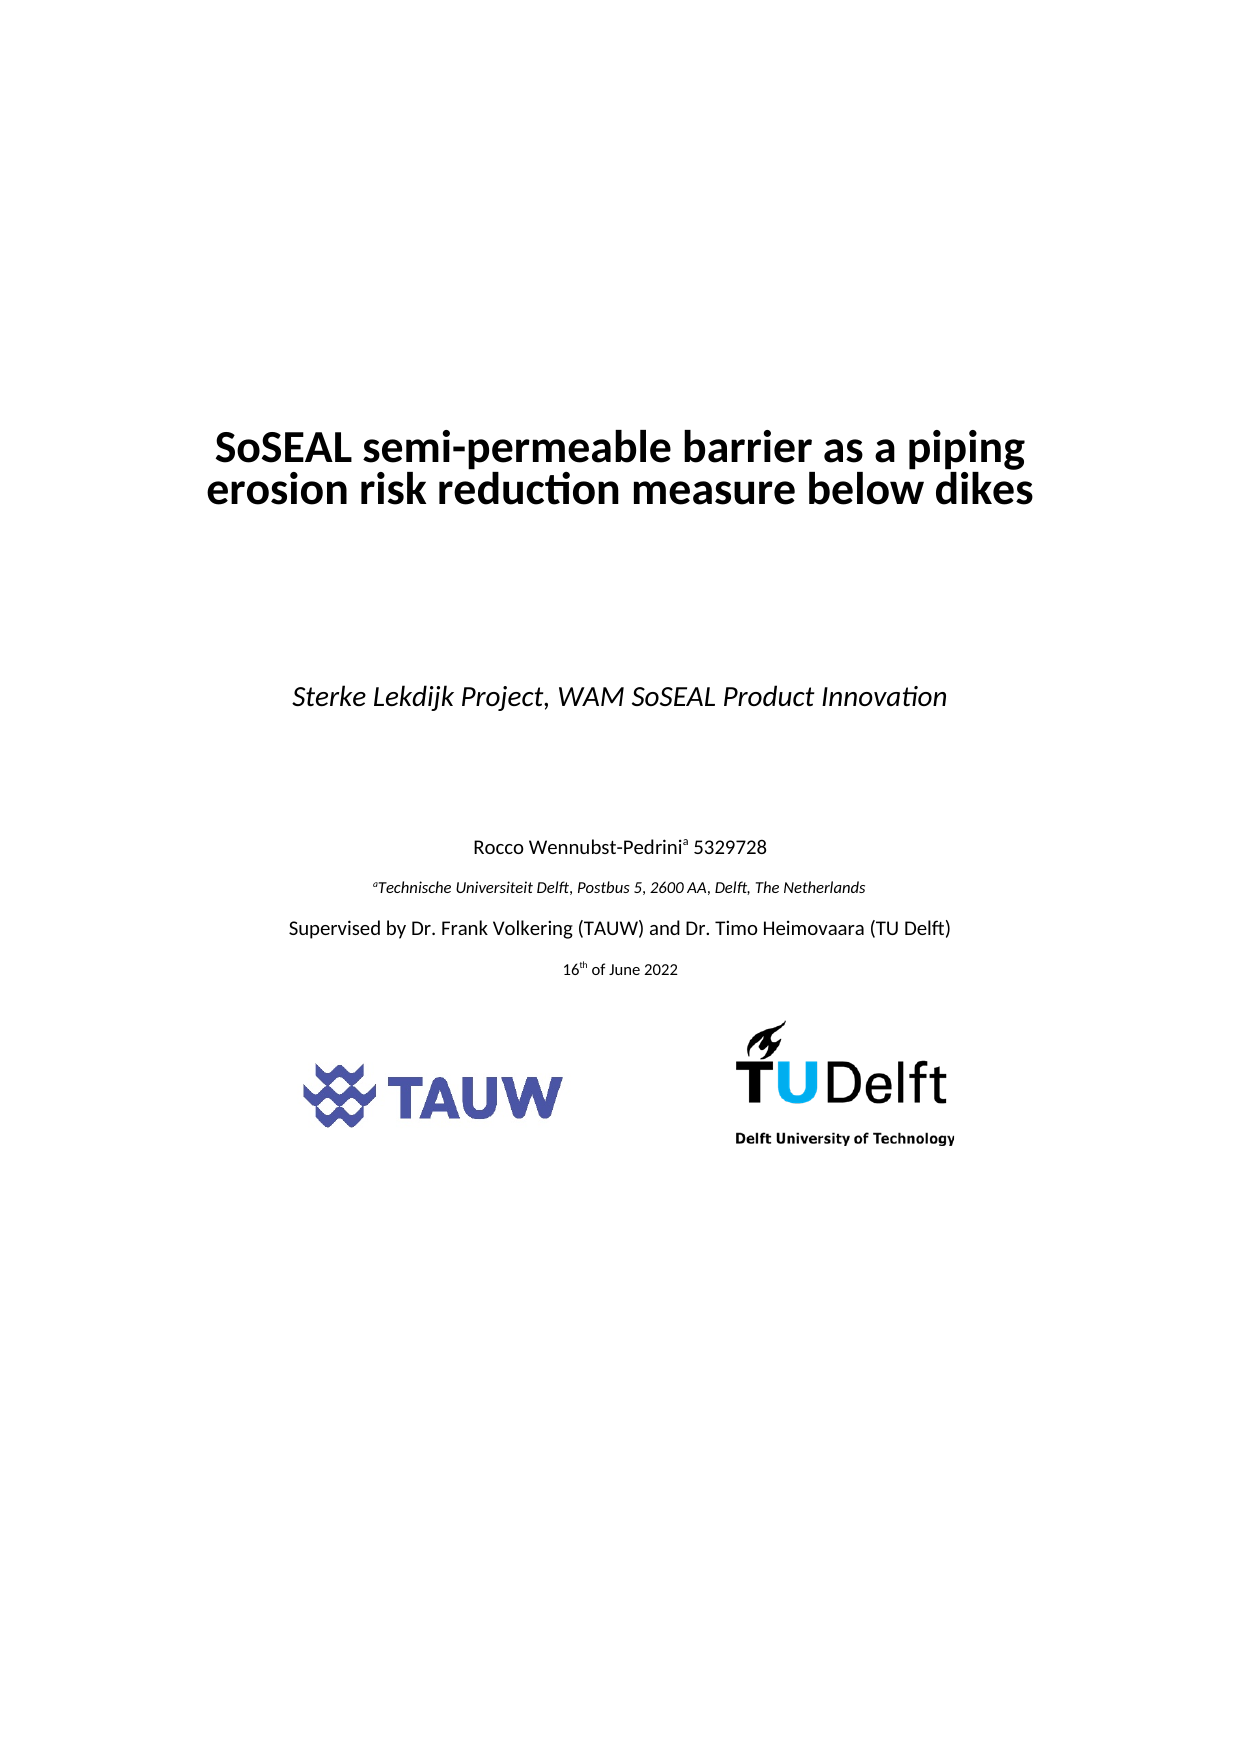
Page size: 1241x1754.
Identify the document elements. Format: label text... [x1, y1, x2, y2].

text 16th of June 2022 [150, 958, 1090, 979]
picture [736, 1020, 955, 1146]
title SoSEAL semi-permeable barrier as a piping erosion risk reduction measure below dikes [150, 429, 1090, 512]
picture [286, 1042, 599, 1146]
text aTechnische Universiteit Delft, Postbus 5, 2600 AA, Delft, The Netherlands [150, 877, 1090, 898]
text Supervised by Dr. Frank Volkering (TAUW) and Dr. Timo Heimovaara (TU Delft) [150, 910, 1090, 942]
title Sterke Lekdijk Project, WAM SoSEAL Product Innovation [150, 631, 1090, 756]
text Rocco Wennubst-Pedrinia 5329728 [150, 829, 1090, 860]
